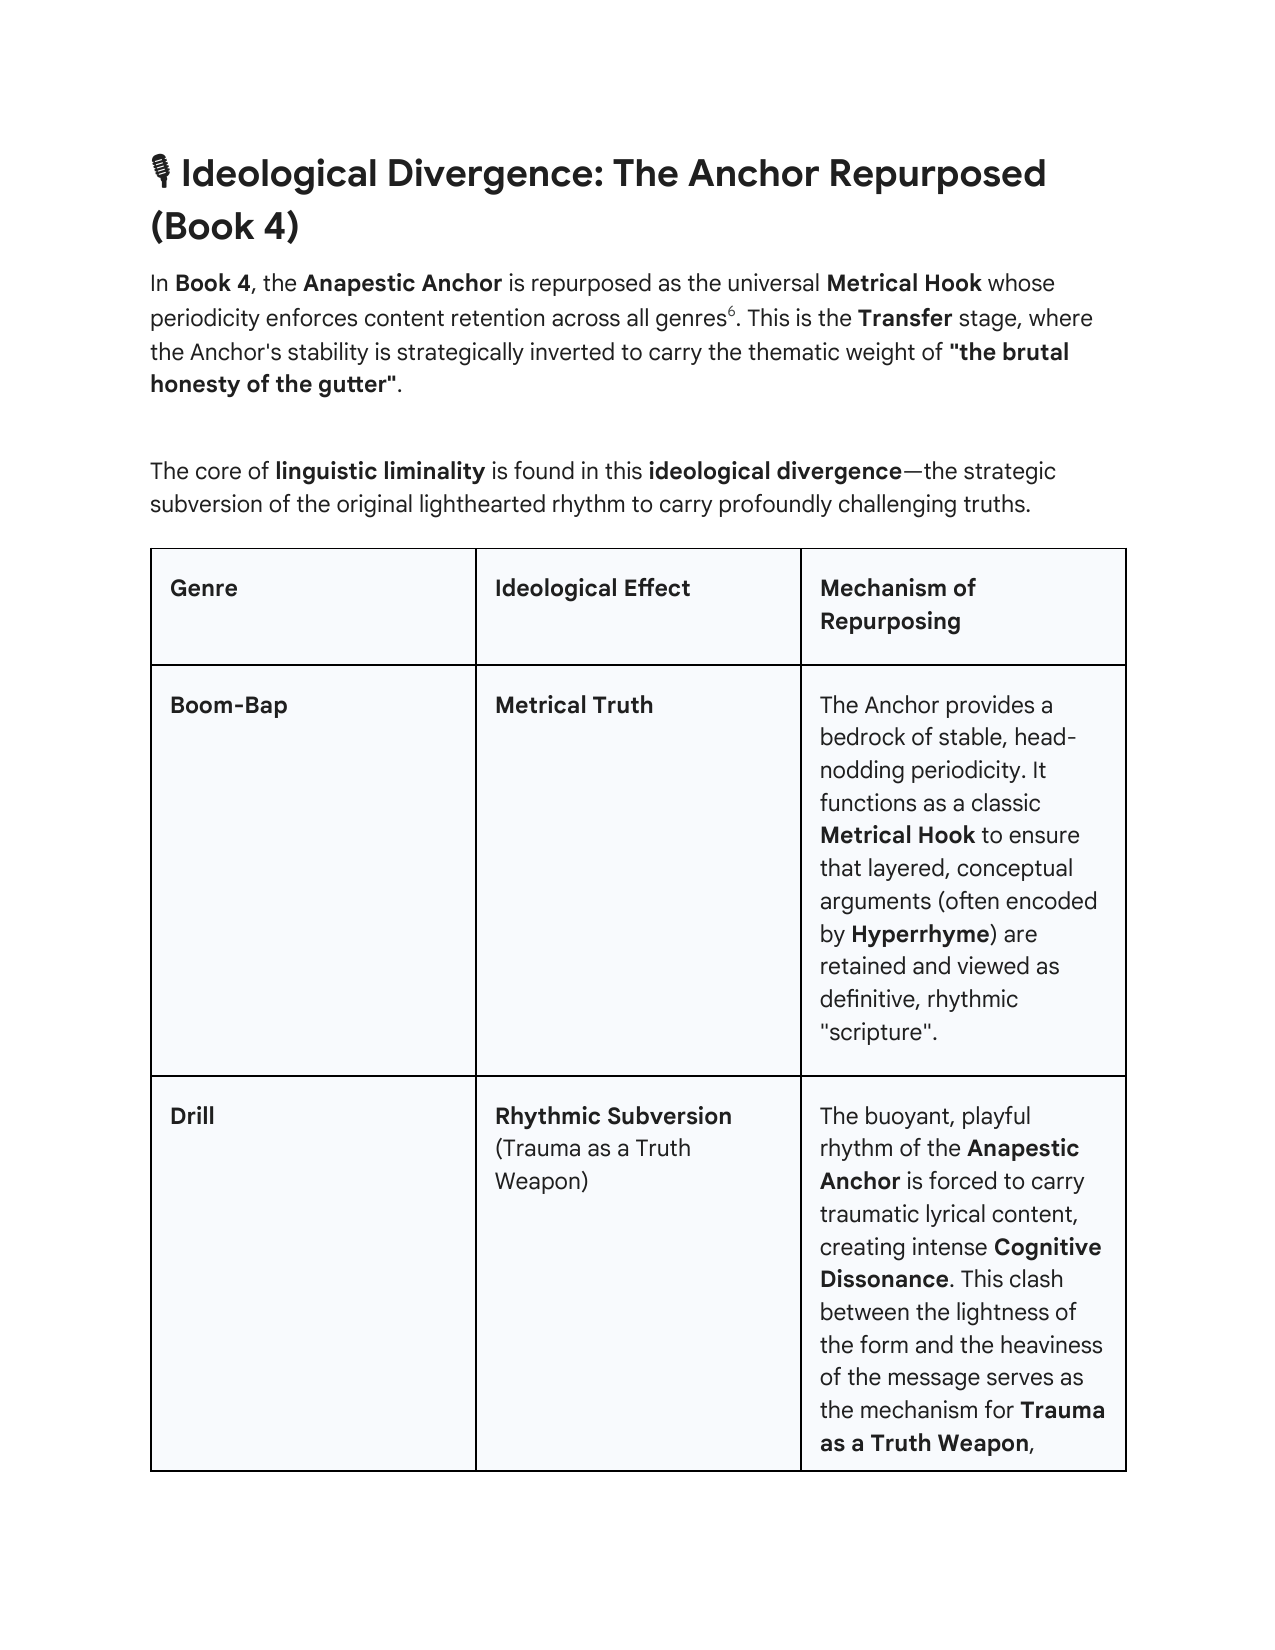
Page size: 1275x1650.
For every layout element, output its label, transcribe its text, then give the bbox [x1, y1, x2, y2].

table_header Ideological Effect [477, 549, 800, 664]
table_header Mechanism of Repurposing [802, 549, 1125, 664]
table_cell The Anchor provides a bedrock of stable, head-nodding periodicity. It functions as a classic Metrical Hook to ensure that layered, conceptual arguments (often encoded by Hyperrhyme) are retained and viewed as definitive, rhythmic "scripture". [802, 666, 1125, 1075]
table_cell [477, 1077, 800, 1470]
table_cell Metrical Truth [477, 666, 800, 1075]
text In Book 4, the Anapestic Anchor is repurposed as the universal Metrical Hook whose periodicity enforces content retention across all genres6. This is the Transfer stage, where the Anchor's stability is strategically inverted to carry the thematic weight of "the brutal honesty of the gutter". [150, 269, 1125, 399]
table_header Genre [152, 549, 475, 664]
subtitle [150, 150, 1125, 251]
text The core of linguistic liminality is found in this ideological divergence—the strategic subversion of the original lighthearted rhythm to carry profoundly challenging truths. [150, 457, 1125, 519]
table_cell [802, 1077, 1125, 1470]
table_cell Boom-Bap [152, 666, 475, 1075]
table_cell Drill [152, 1077, 475, 1470]
